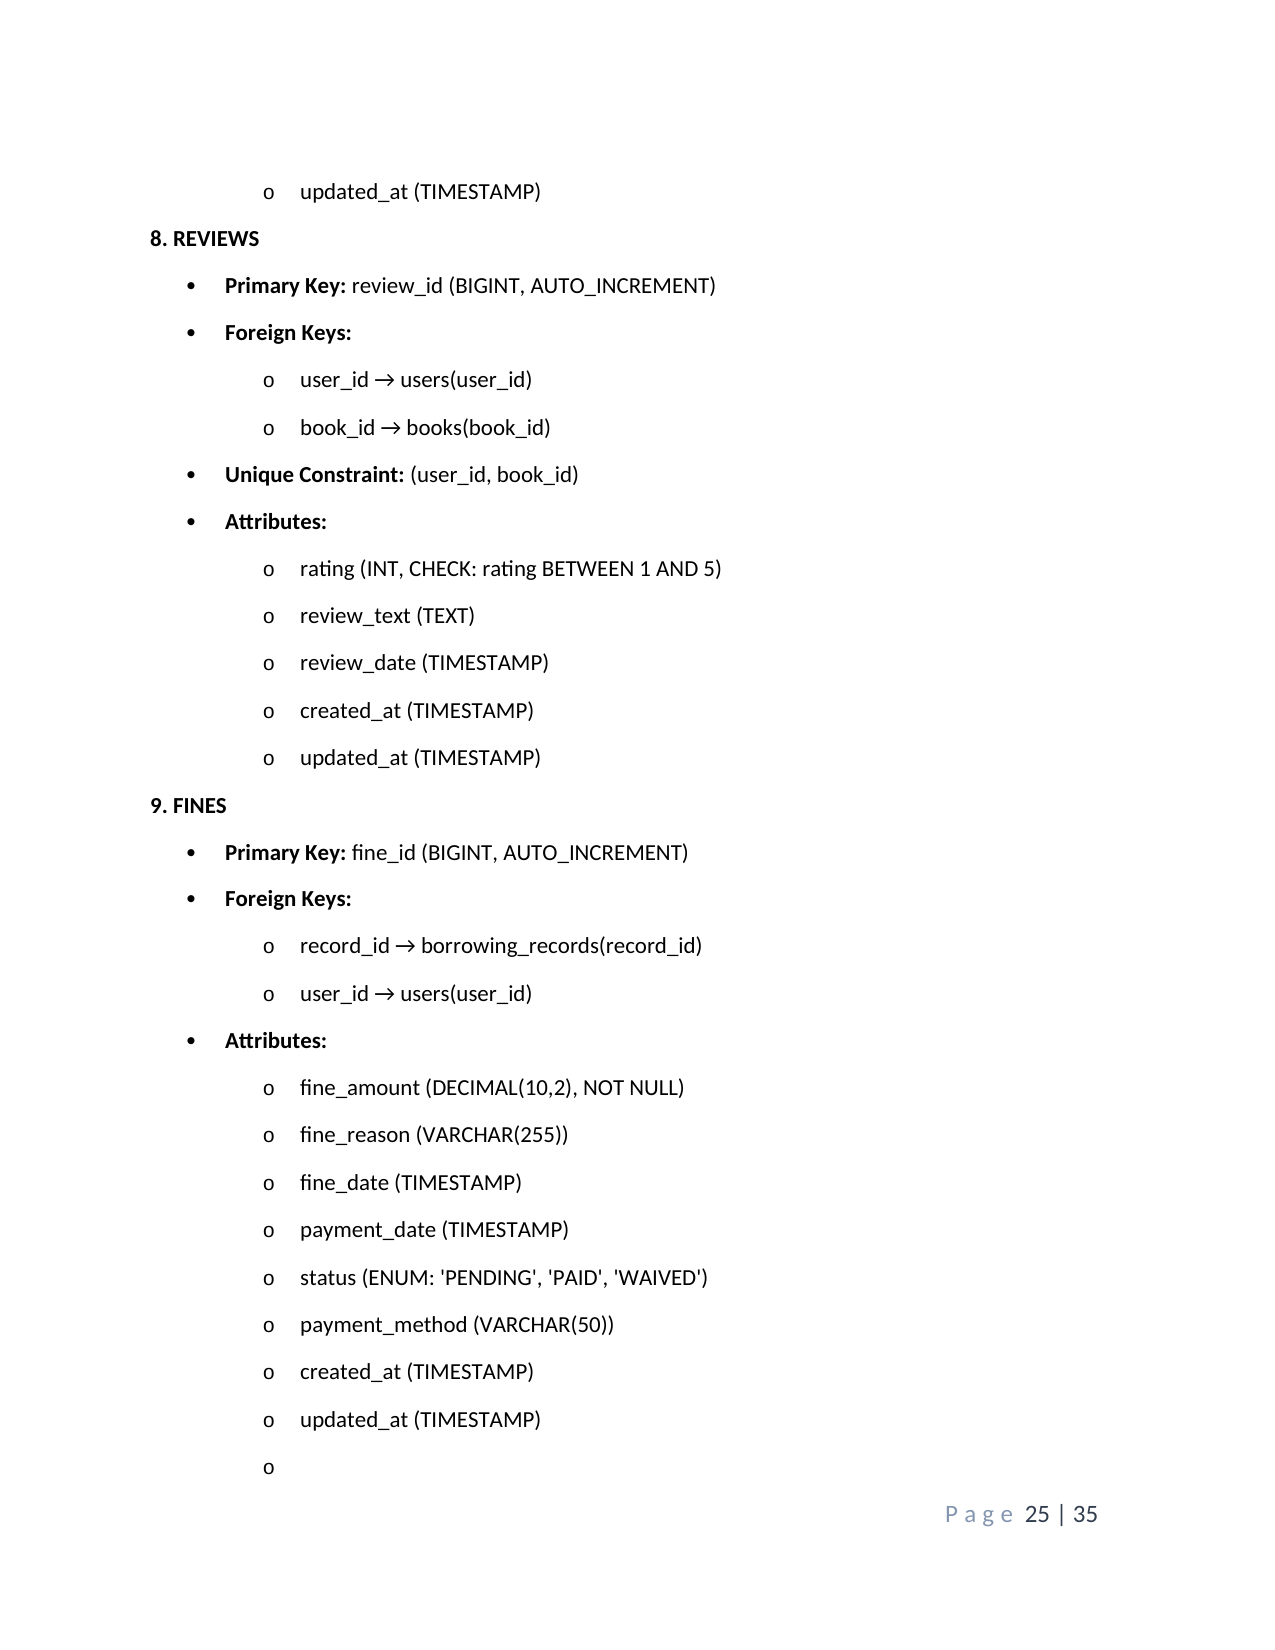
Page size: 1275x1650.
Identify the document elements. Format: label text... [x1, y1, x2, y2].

list created_at (TIMESTAMP) [262, 1357, 1125, 1386]
list record_id → borrowing_records(record_id) [262, 931, 1125, 960]
list fine_reason (VARCHAR(255)) [262, 1120, 1125, 1149]
list review_date (TIMESTAMP) [262, 648, 1125, 677]
list created_at (TIMESTAMP) [262, 696, 1125, 724]
list Unique Constraint: (user_id, book_id) [187, 460, 1125, 488]
list rating (INT, CHECK: rating BETWEEN 1 AND 5) [262, 554, 1125, 582]
text 9. FINES [150, 791, 1125, 819]
list Primary Key: review_id (BIGINT, AUTO_INCREMENT) [187, 271, 1125, 299]
list updated_at (TIMESTAMP) [262, 177, 1125, 206]
list user_id → users(user_id) [262, 979, 1125, 1007]
list Primary Key: fine_id (BIGINT, AUTO_INCREMENT) [187, 838, 1125, 866]
list payment_method (VARCHAR(50)) [262, 1310, 1125, 1338]
list Attributes: [187, 1026, 1125, 1054]
list updated_at (TIMESTAMP) [262, 743, 1125, 772]
list Foreign Keys: [187, 318, 1125, 346]
list fine_date (TIMESTAMP) [262, 1168, 1125, 1196]
text 8. REVIEWS [150, 224, 1125, 253]
list Attributes: [187, 507, 1125, 535]
list status (ENUM: 'PENDING', 'PAID', 'WAIVED') [262, 1263, 1125, 1291]
list Foreign Keys: [187, 884, 1125, 912]
list payment_date (TIMESTAMP) [262, 1215, 1125, 1244]
list review_text (TEXT) [262, 601, 1125, 630]
list updated_at (TIMESTAMP) [262, 1405, 1125, 1433]
list user_id → users(user_id) [262, 365, 1125, 394]
list fine_amount (DECIMAL(10,2), NOT NULL) [262, 1073, 1125, 1102]
list book_id → books(book_id) [262, 413, 1125, 441]
